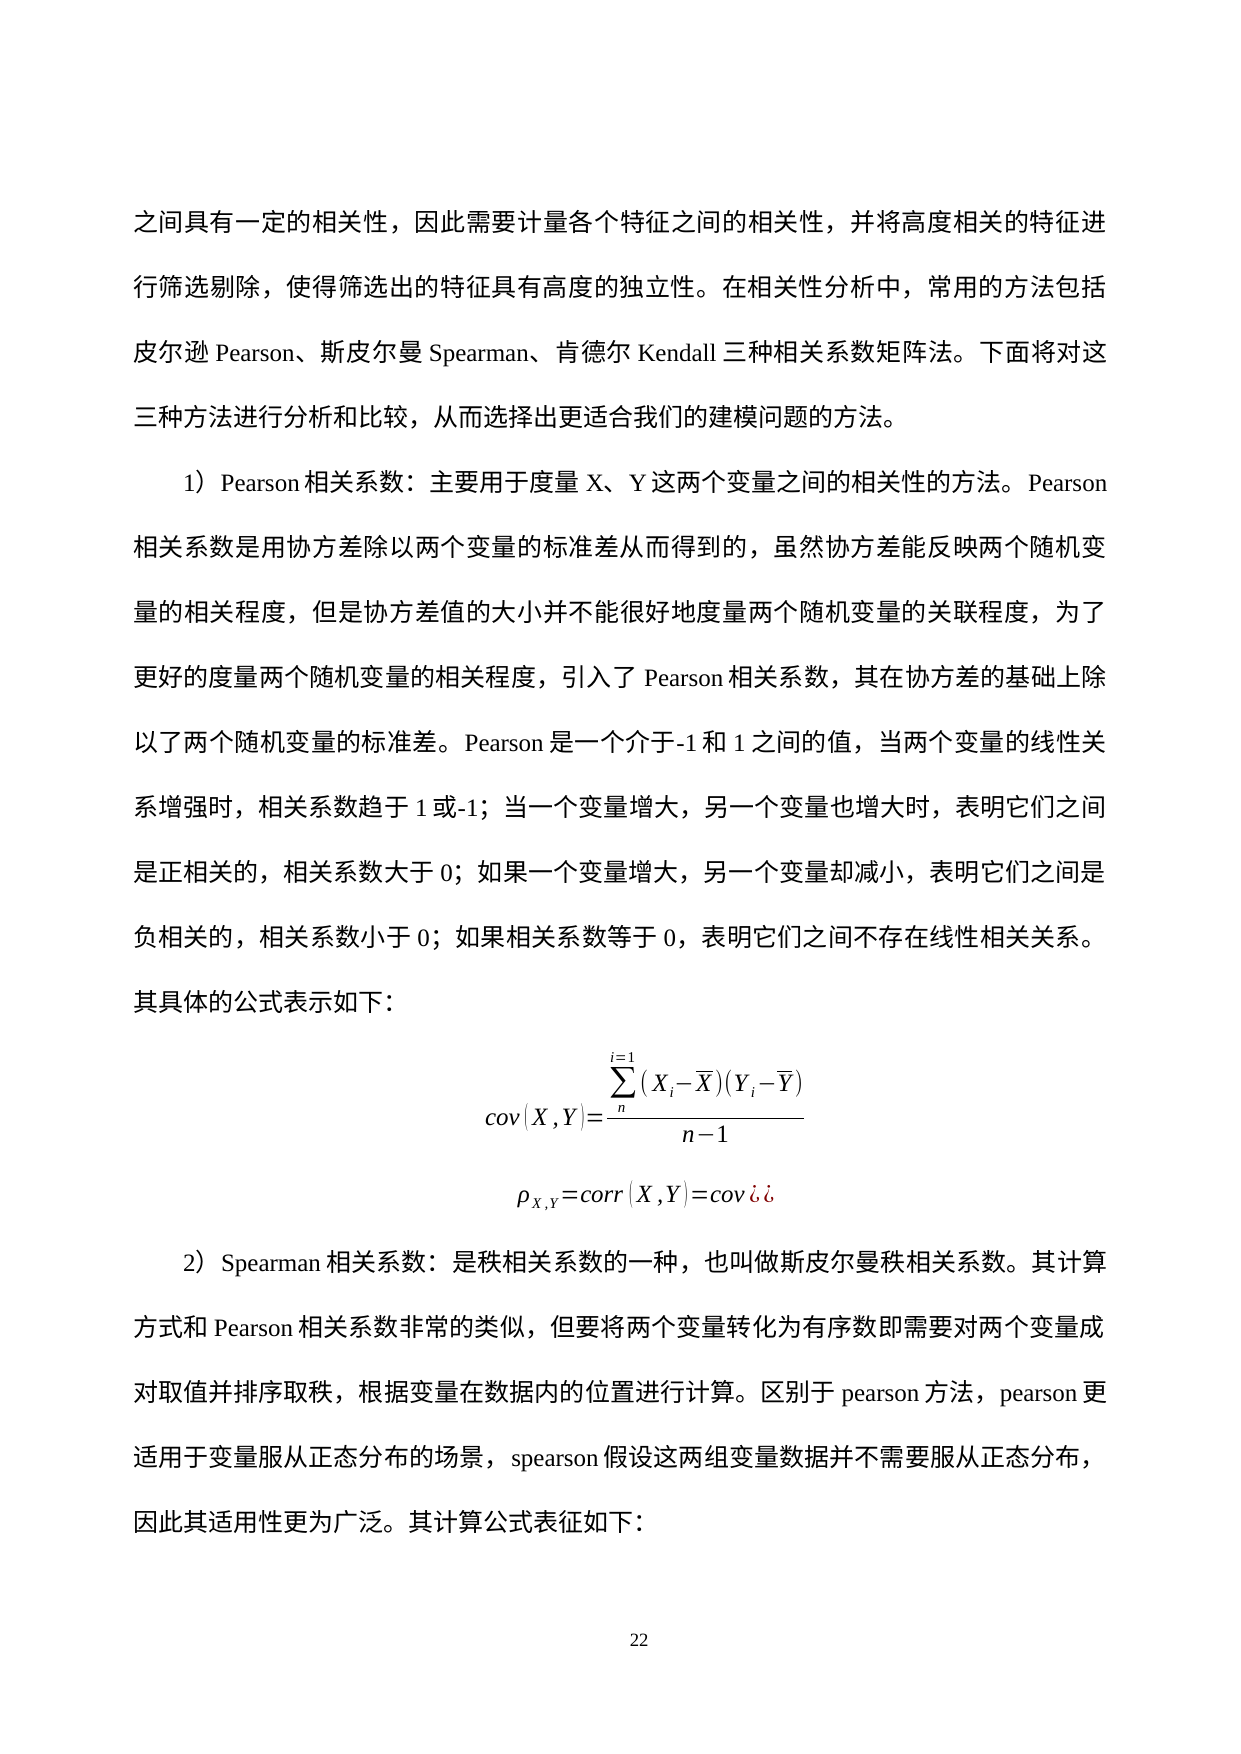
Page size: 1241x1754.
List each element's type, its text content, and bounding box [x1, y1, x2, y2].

text 2）Spearman相关系数：是秩相关系数的一种，也叫做斯皮尔曼秩相关系数。其计算方式和Pearson相关系数非常的类似，但要将两个变量转化为有序数即需要对两个变量成对取值并排序取秩，根据变量在数据内的位置进行计算。区别于pearson方法，pearson更适用于变量服从正态分布的场景，spearson假设这两组变量数据并不需要服从正态分布，因此其适用性更为广泛。其计算公式表征如下： [133, 1228, 1107, 1553]
text 1）Pearson相关系数：主要用于度量X、Y这两个变量之间的相关性的方法。Pearson相关系数是用协方差除以两个变量的标准差从而得到的，虽然协方差能反映两个随机变量的相关程度，但是协方差值的大小并不能很好地度量两个随机变量的关联程度，为了更好的度量两个随机变量的相关程度，引入了Pearson相关系数，其在协方差的基础上除以了两个随机变量的标准差。Pearson是一个介于-1和1之间的值，当两个变量的线性关系增强时，相关系数趋于1或-1；当一个变量增大，另一个变量也增大时，表明它们之间是正相关的，相关系数大于0；如果一个变量增大，另一个变量却减小，表明它们之间是负相关的，相关系数小于0；如果相关系数等于0，表明它们之间不存在线性相关关系。其具体的公式表示如下： [133, 448, 1107, 1033]
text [133, 188, 1107, 448]
